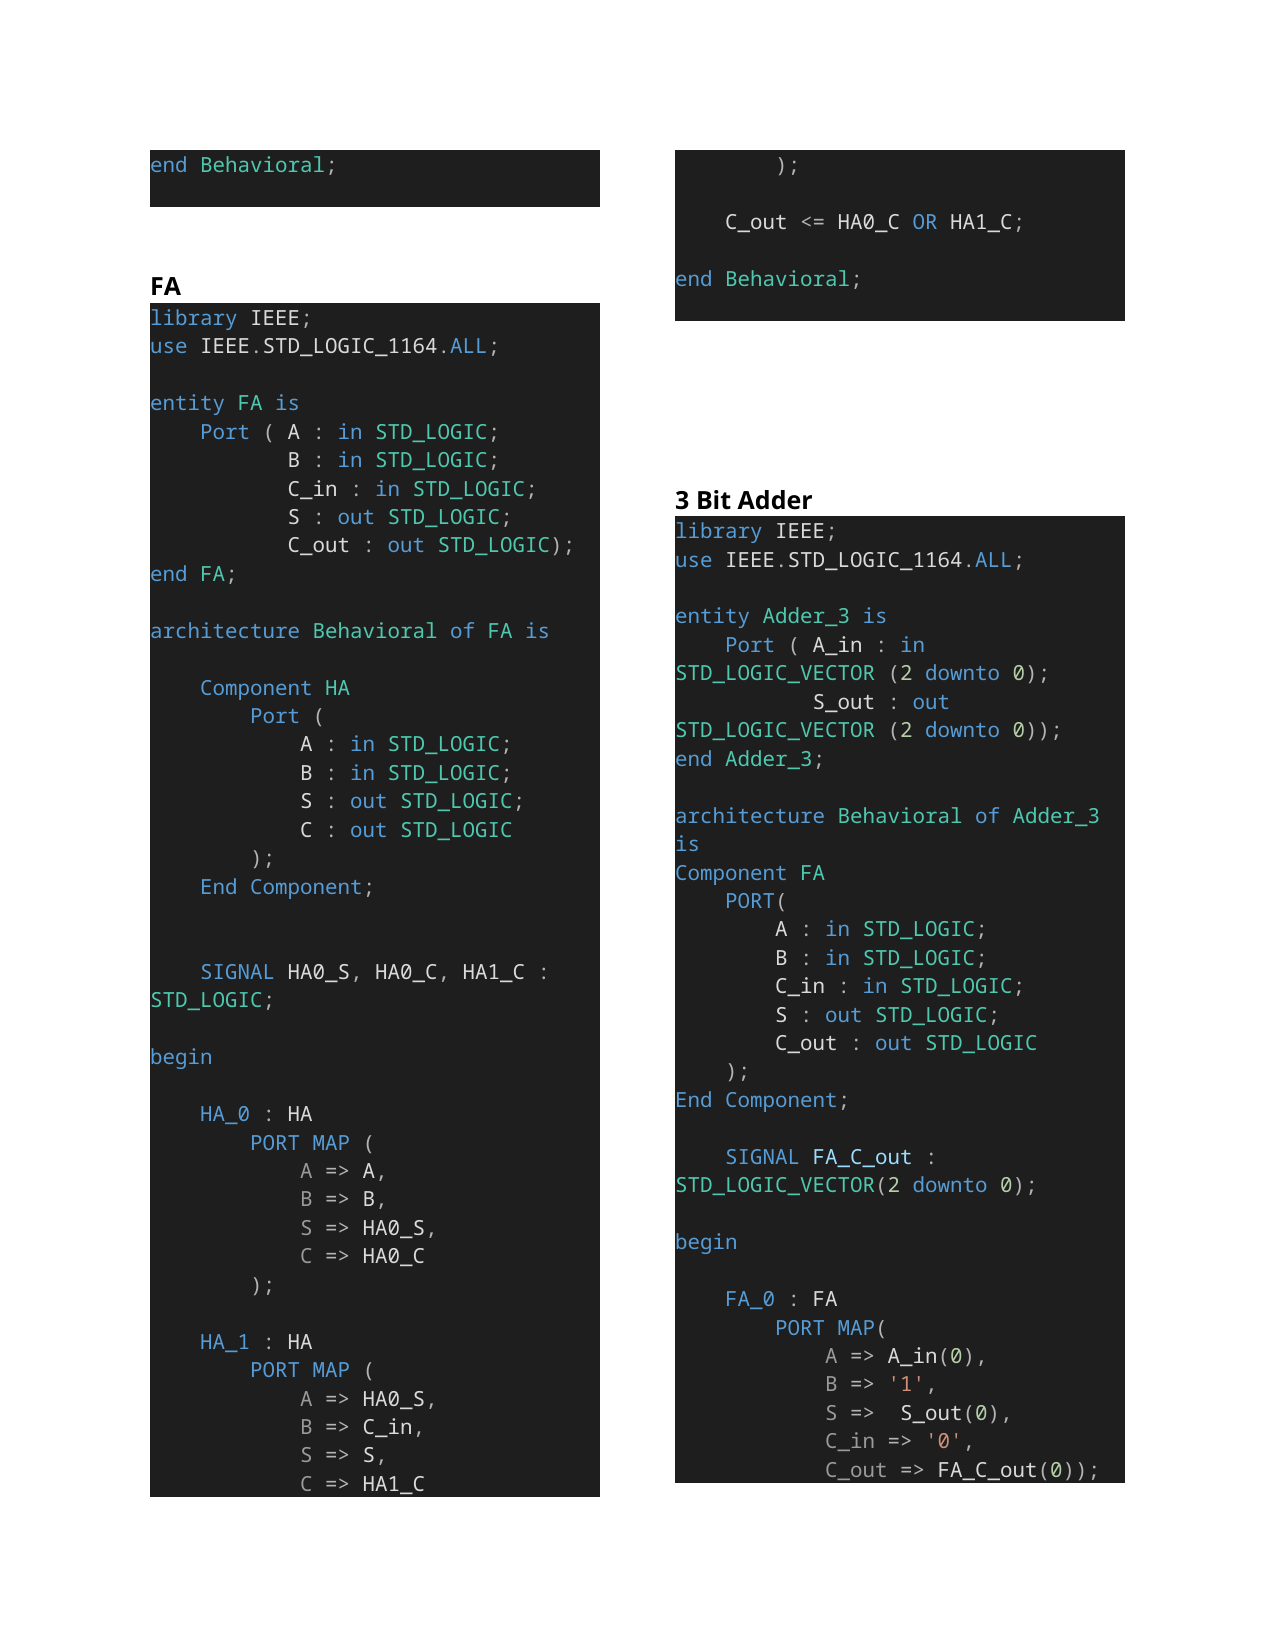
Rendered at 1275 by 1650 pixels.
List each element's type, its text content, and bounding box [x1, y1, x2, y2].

text A : in STD_LOGIC; [675, 914, 1125, 943]
text ); [675, 150, 1125, 178]
text begin [150, 1042, 600, 1071]
text PORT MAP ( [150, 1128, 600, 1156]
text FA [150, 269, 600, 303]
text ); [675, 1057, 1125, 1085]
text C => HA0_C [150, 1241, 600, 1270]
text entity Adder_3 is [675, 602, 1125, 630]
text S => S_out(0), [675, 1398, 1125, 1426]
text B : in STD_LOGIC; [150, 758, 600, 786]
text C_in : in STD_LOGIC; [150, 474, 600, 502]
text library IEEE; [150, 303, 600, 331]
text PORT( [675, 886, 1125, 914]
text S_out : out STD_LOGIC_VECTOR (2 downto 0)); [675, 687, 1125, 744]
text B : in STD_LOGIC; [675, 943, 1125, 971]
text PORT MAP ( [150, 1355, 600, 1384]
text End Component; [675, 1085, 1125, 1113]
text C_out : out STD_LOGIC); [150, 531, 600, 559]
text SIGNAL FA_C_out : STD_LOGIC_VECTOR(2 downto 0); [675, 1142, 1125, 1199]
text S : out STD_LOGIC; [675, 1000, 1125, 1028]
text C_in : in STD_LOGIC; [675, 971, 1125, 1000]
text end Behavioral; [675, 264, 1125, 292]
text B => B, [150, 1184, 600, 1213]
text A => A_in(0), [675, 1341, 1125, 1369]
text entity FA is [150, 388, 600, 417]
text end Behavioral; [150, 150, 600, 178]
text HA_1 : HA [150, 1327, 600, 1355]
text A => HA0_S, [150, 1384, 600, 1412]
text A : in STD_LOGIC; [150, 729, 600, 758]
text B : in STD_LOGIC; [150, 445, 600, 474]
text HA_0 : HA [150, 1099, 600, 1128]
text PORT MAP( [675, 1313, 1125, 1341]
text end FA; [150, 559, 600, 587]
text architecture Behavioral of Adder_3 is [675, 801, 1125, 858]
text End Component; [150, 872, 600, 900]
text S => S, [150, 1441, 600, 1469]
text use IEEE.STD_LOGIC_1164.ALL; [675, 545, 1125, 573]
text C : out STD_LOGIC [150, 815, 600, 843]
text S : out STD_LOGIC; [150, 786, 600, 815]
text C_out : out STD_LOGIC [675, 1028, 1125, 1057]
text architecture Behavioral of FA is [150, 616, 600, 644]
text FA_0 : FA [675, 1284, 1125, 1313]
text C => HA1_C [150, 1469, 600, 1497]
text S => HA0_S, [150, 1213, 600, 1241]
text begin [675, 1227, 1125, 1256]
text ); [150, 843, 600, 872]
text end Adder_3; [675, 744, 1125, 772]
text Port ( A : in STD_LOGIC; [150, 417, 600, 445]
text B => C_in, [150, 1412, 600, 1441]
text Port ( [150, 701, 600, 729]
text library IEEE; [675, 516, 1125, 545]
text S : out STD_LOGIC; [150, 502, 600, 531]
text Port ( A_in : in STD_LOGIC_VECTOR (2 downto 0); [675, 630, 1125, 687]
text C_out <= HA0_C OR HA1_C; [675, 207, 1125, 235]
text C_in => '0', [675, 1426, 1125, 1455]
text ); [150, 1270, 600, 1298]
text Component FA [675, 858, 1125, 886]
text Component HA [150, 673, 600, 701]
text SIGNAL HA0_S, HA0_C, HA1_C : STD_LOGIC; [150, 957, 600, 1014]
text use IEEE.STD_LOGIC_1164.ALL; [150, 331, 600, 360]
text 3 Bit Adder [675, 482, 1125, 516]
text C_out => FA_C_out(0)); [675, 1455, 1125, 1483]
text B => '1', [675, 1369, 1125, 1398]
text A => A, [150, 1156, 600, 1184]
